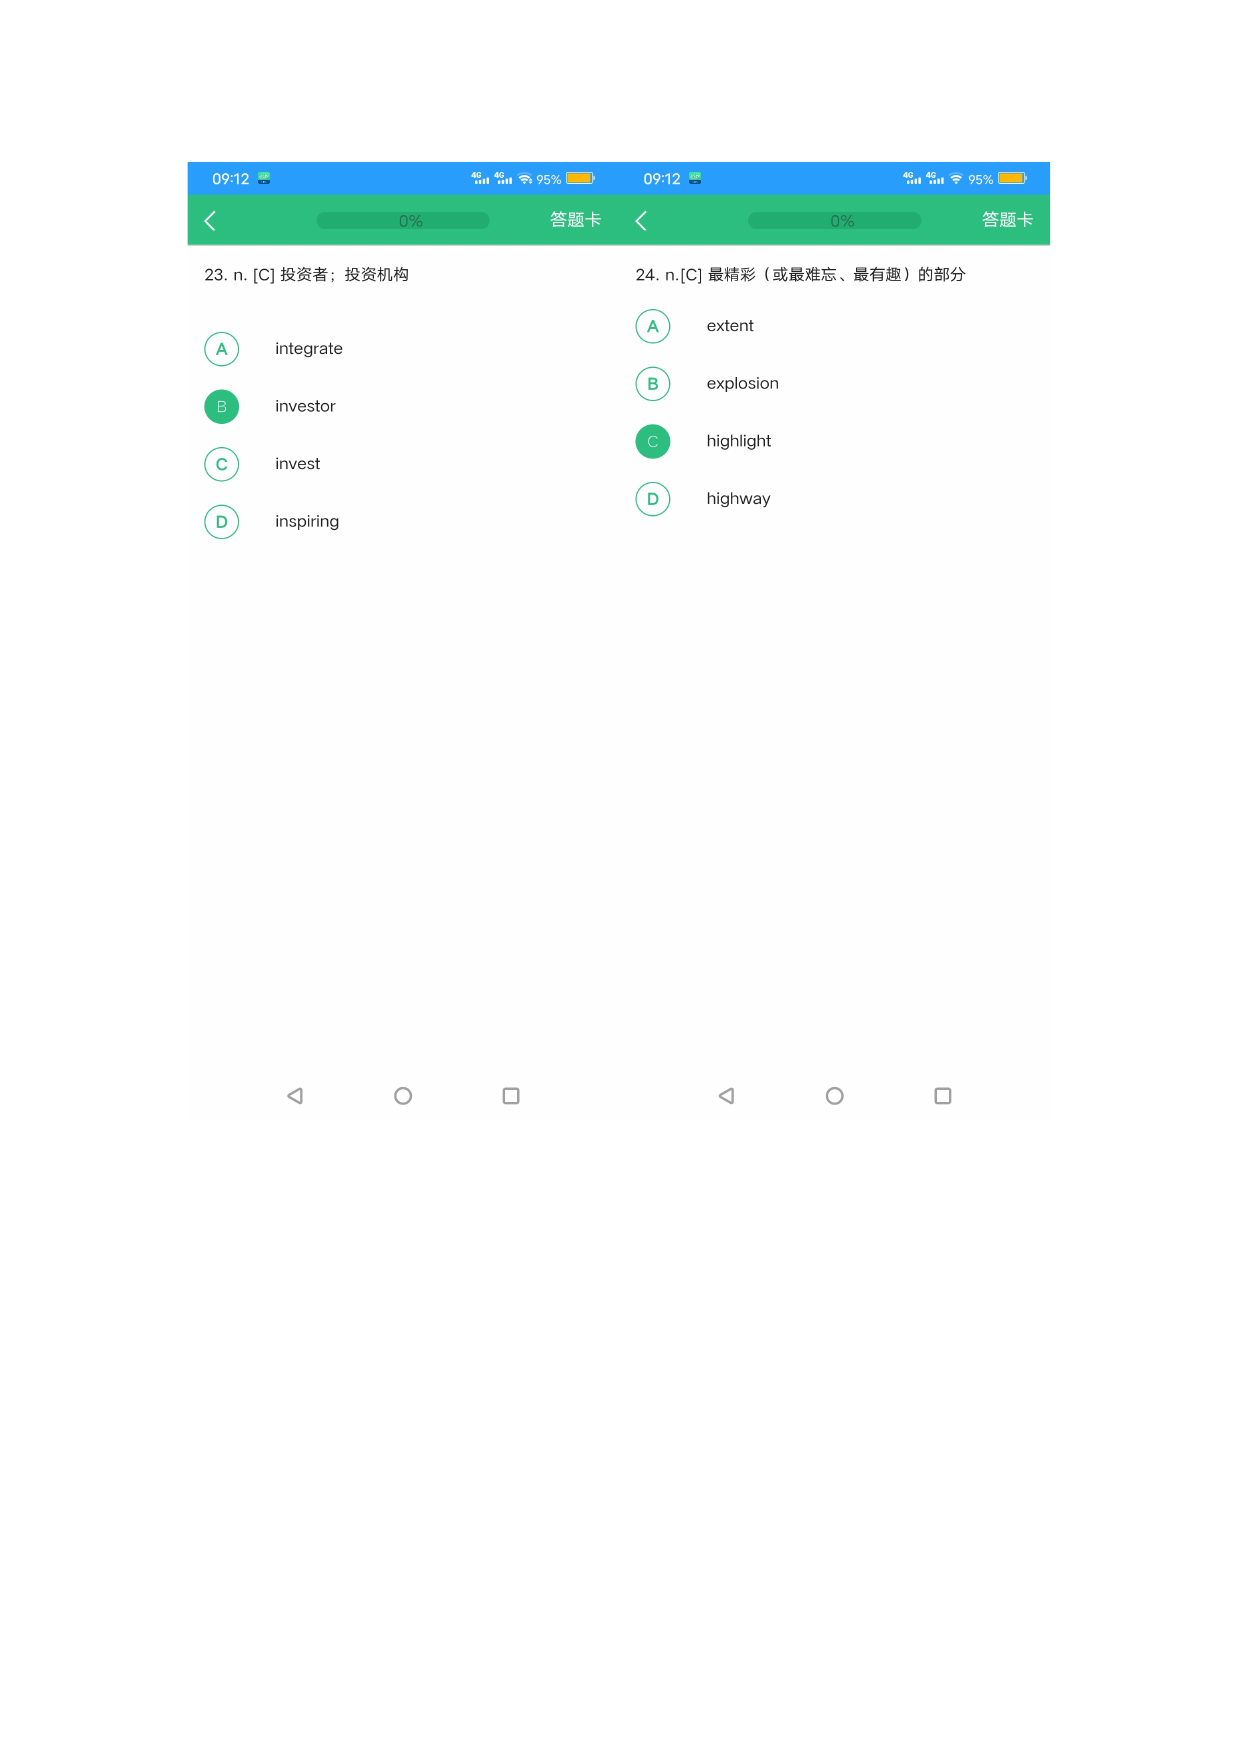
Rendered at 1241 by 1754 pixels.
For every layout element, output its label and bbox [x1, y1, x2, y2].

picture [187, 162, 1050, 1121]
